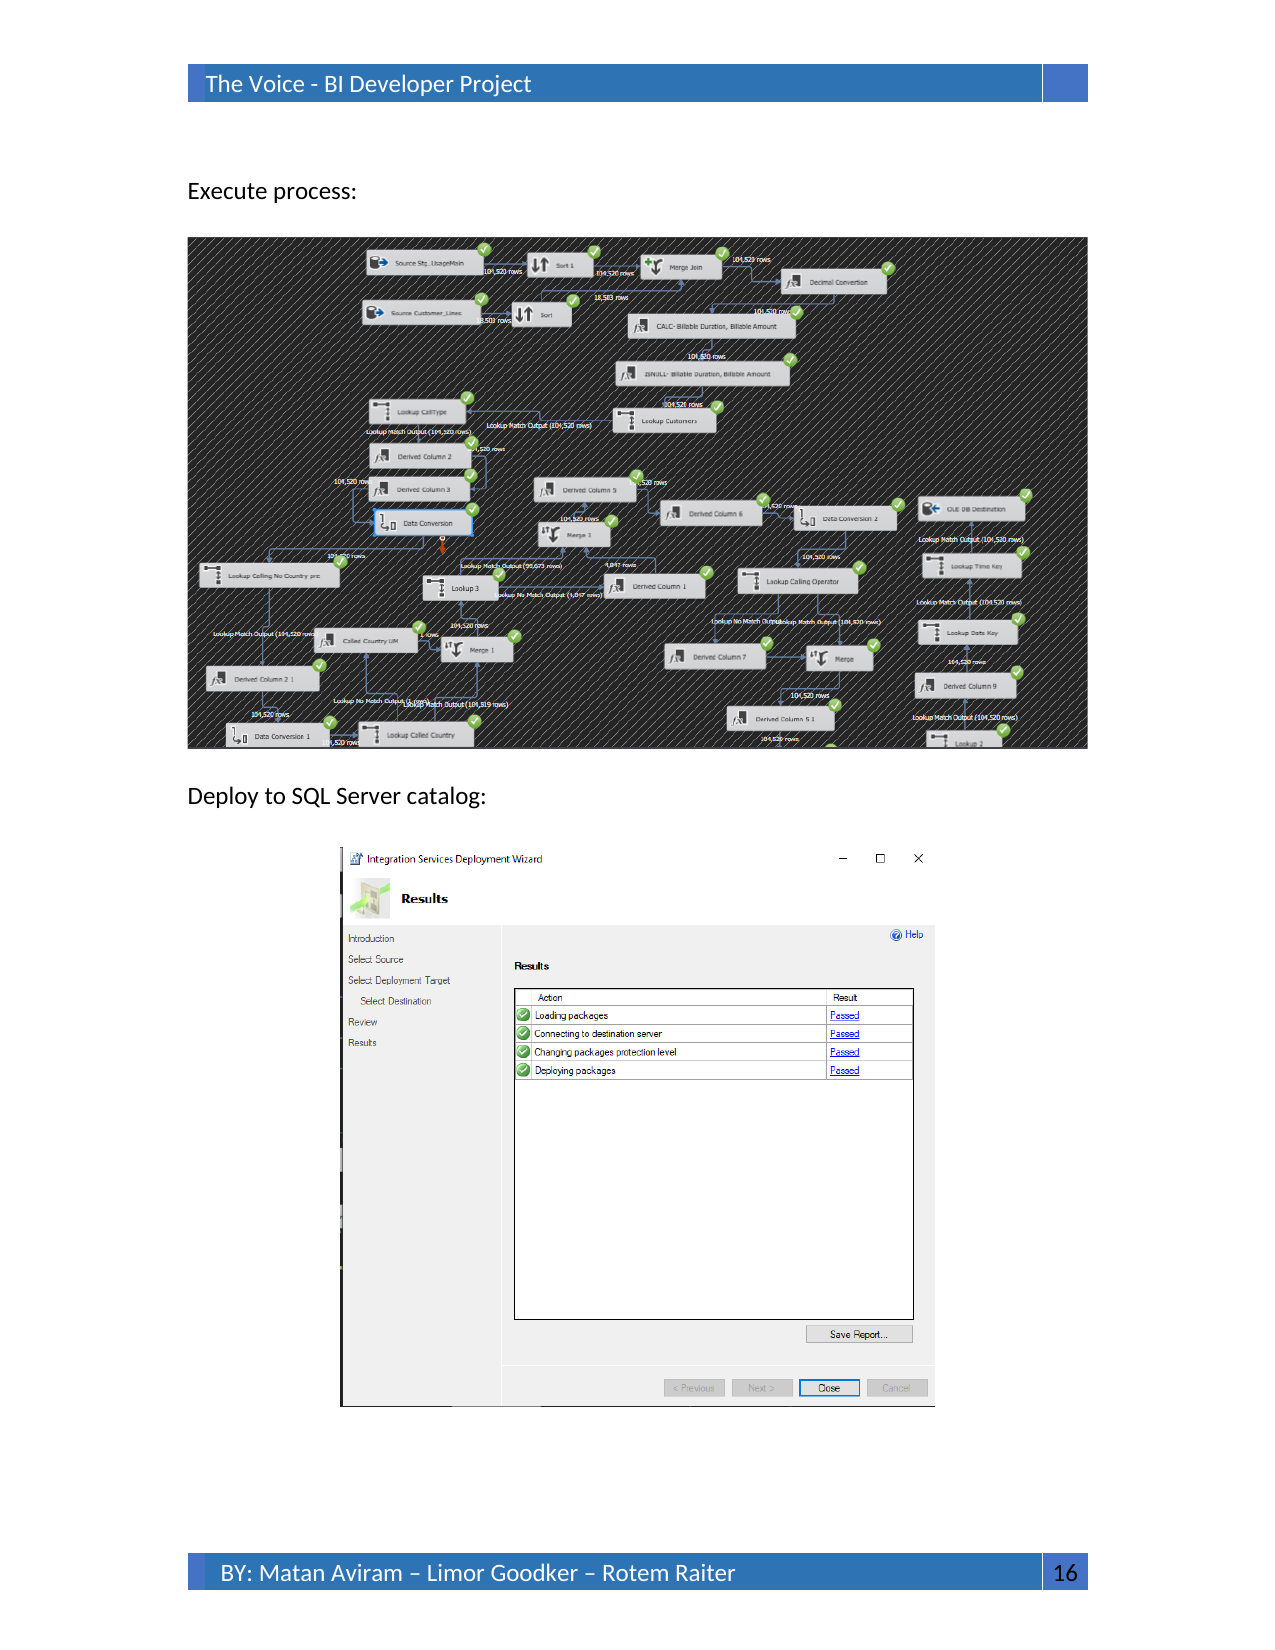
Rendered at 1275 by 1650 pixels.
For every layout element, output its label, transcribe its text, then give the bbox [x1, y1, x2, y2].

text Deploy to SQL Server catalog: [187, 780, 1087, 811]
picture [187, 237, 1088, 749]
picture [340, 847, 935, 1407]
text Execute process: [187, 150, 1087, 206]
